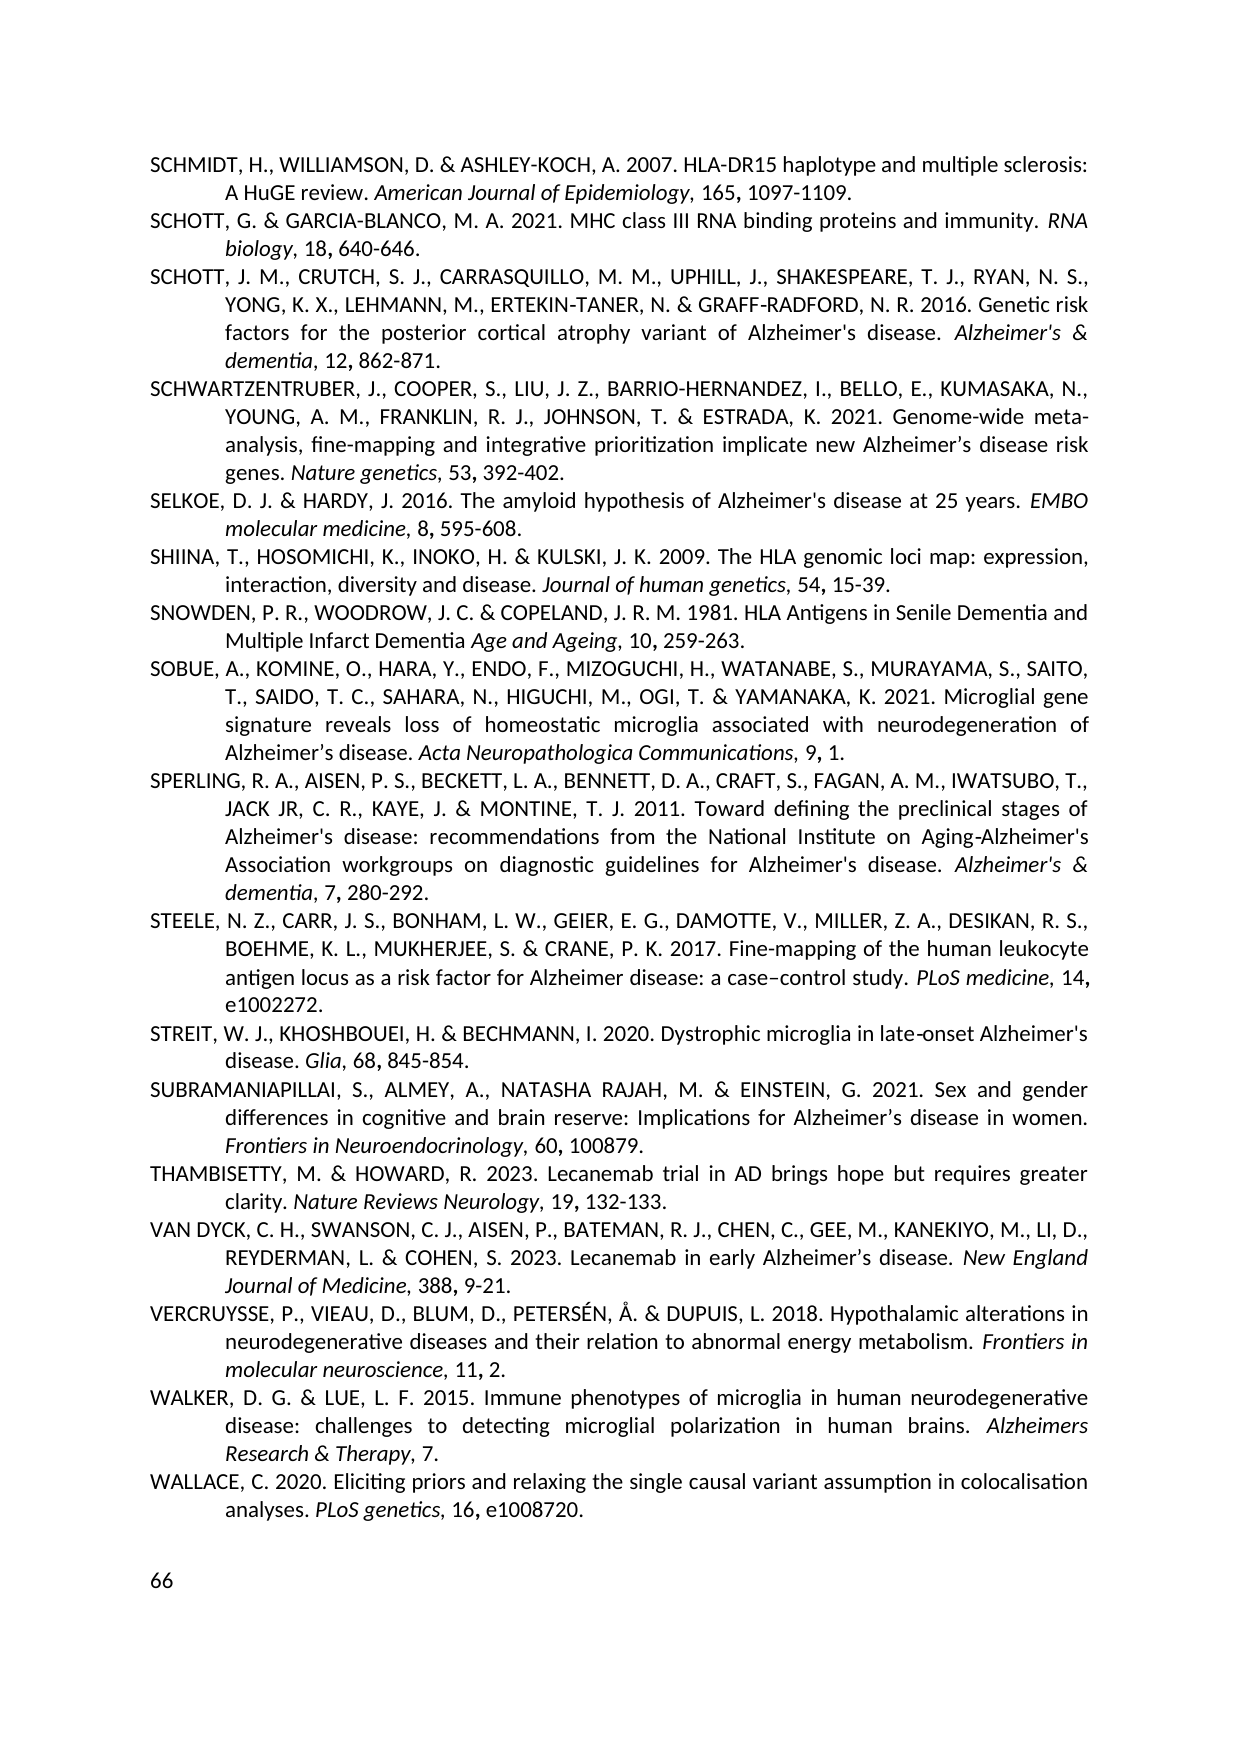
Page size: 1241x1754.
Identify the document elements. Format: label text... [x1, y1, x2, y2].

text SHIINA, T., HOSOMICHI, K., INOKO, H. & KULSKI, J. K. 2009. The HLA genomic loci map: expression, interaction, diversity and disease. Journal of human genetics, 54, 15-39. [150, 542, 1090, 598]
text SCHWARTZENTRUBER, J., COOPER, S., LIU, J. Z., BARRIO-HERNANDEZ, I., BELLO, E., KUMASAKA, N., YOUNG, A. M., FRANKLIN, R. J., JOHNSON, T. & ESTRADA, K. 2021. Genome-wide meta-analysis, fine-mapping and integrative prioritization implicate new Alzheimer’s disease risk genes. Nature genetics, 53, 392-402. [150, 374, 1090, 486]
text SOBUE, A., KOMINE, O., HARA, Y., ENDO, F., MIZOGUCHI, H., WATANABE, S., MURAYAMA, S., SAITO, T., SAIDO, T. C., SAHARA, N., HIGUCHI, M., OGI, T. & YAMANAKA, K. 2021. Microglial gene signature reveals loss of homeostatic microglia associated with neurodegeneration of Alzheimer’s disease. Acta Neuropathologica Communications, 9, 1. [150, 654, 1090, 766]
text SPERLING, R. A., AISEN, P. S., BECKETT, L. A., BENNETT, D. A., CRAFT, S., FAGAN, A. M., IWATSUBO, T., JACK JR, C. R., KAYE, J. & MONTINE, T. J. 2011. Toward defining the preclinical stages of Alzheimer's disease: recommendations from the National Institute on Aging‐Alzheimer's Association workgroups on diagnostic guidelines for Alzheimer's disease. Alzheimer's & dementia, 7, 280-292. [150, 766, 1090, 907]
text STREIT, W. J., KHOSHBOUEI, H. & BECHMANN, I. 2020. Dystrophic microglia in late‐onset Alzheimer's disease. Glia, 68, 845-854. [150, 1019, 1090, 1075]
text WALLACE, C. 2020. Eliciting priors and relaxing the single causal variant assumption in colocalisation analyses. PLoS genetics, 16, e1008720. [150, 1467, 1090, 1523]
text WALKER, D. G. & LUE, L. F. 2015. Immune phenotypes of microglia in human neurodegenerative disease: challenges to detecting microglial polarization in human brains. Alzheimers Research & Therapy, 7. [150, 1383, 1090, 1467]
text SCHMIDT, H., WILLIAMSON, D. & ASHLEY-KOCH, A. 2007. HLA-DR15 haplotype and multiple sclerosis: A HuGE review. American Journal of Epidemiology, 165, 1097-1109. [150, 150, 1090, 206]
text VERCRUYSSE, P., VIEAU, D., BLUM, D., PETERSÉN, Å. & DUPUIS, L. 2018. Hypothalamic alterations in neurodegenerative diseases and their relation to abnormal energy metabolism. Frontiers in molecular neuroscience, 11, 2. [150, 1299, 1090, 1383]
text STEELE, N. Z., CARR, J. S., BONHAM, L. W., GEIER, E. G., DAMOTTE, V., MILLER, Z. A., DESIKAN, R. S., BOEHME, K. L., MUKHERJEE, S. & CRANE, P. K. 2017. Fine-mapping of the human leukocyte antigen locus as a risk factor for Alzheimer disease: a case–control study. PLoS medicine, 14, e1002272. [150, 907, 1090, 1019]
text VAN DYCK, C. H., SWANSON, C. J., AISEN, P., BATEMAN, R. J., CHEN, C., GEE, M., KANEKIYO, M., LI, D., REYDERMAN, L. & COHEN, S. 2023. Lecanemab in early Alzheimer’s disease. New England Journal of Medicine, 388, 9-21. [150, 1215, 1090, 1299]
text SCHOTT, J. M., CRUTCH, S. J., CARRASQUILLO, M. M., UPHILL, J., SHAKESPEARE, T. J., RYAN, N. S., YONG, K. X., LEHMANN, M., ERTEKIN‐TANER, N. & GRAFF‐RADFORD, N. R. 2016. Genetic risk factors for the posterior cortical atrophy variant of Alzheimer's disease. Alzheimer's & dementia, 12, 862-871. [150, 262, 1090, 374]
text SELKOE, D. J. & HARDY, J. 2016. The amyloid hypothesis of Alzheimer's disease at 25 years. EMBO molecular medicine, 8, 595-608. [150, 486, 1090, 542]
text SUBRAMANIAPILLAI, S., ALMEY, A., NATASHA RAJAH, M. & EINSTEIN, G. 2021. Sex and gender differences in cognitive and brain reserve: Implications for Alzheimer’s disease in women. Frontiers in Neuroendocrinology, 60, 100879. [150, 1075, 1090, 1159]
text THAMBISETTY, M. & HOWARD, R. 2023. Lecanemab trial in AD brings hope but requires greater clarity. Nature Reviews Neurology, 19, 132-133. [150, 1159, 1090, 1215]
text SNOWDEN, P. R., WOODROW, J. C. & COPELAND, J. R. M. 1981. HLA Antigens in Senile Dementia and Multiple Infarct Dementia Age and Ageing, 10, 259-263. [150, 598, 1090, 654]
text SCHOTT, G. & GARCIA-BLANCO, M. A. 2021. MHC class III RNA binding proteins and immunity. RNA biology, 18, 640-646. [150, 206, 1090, 262]
